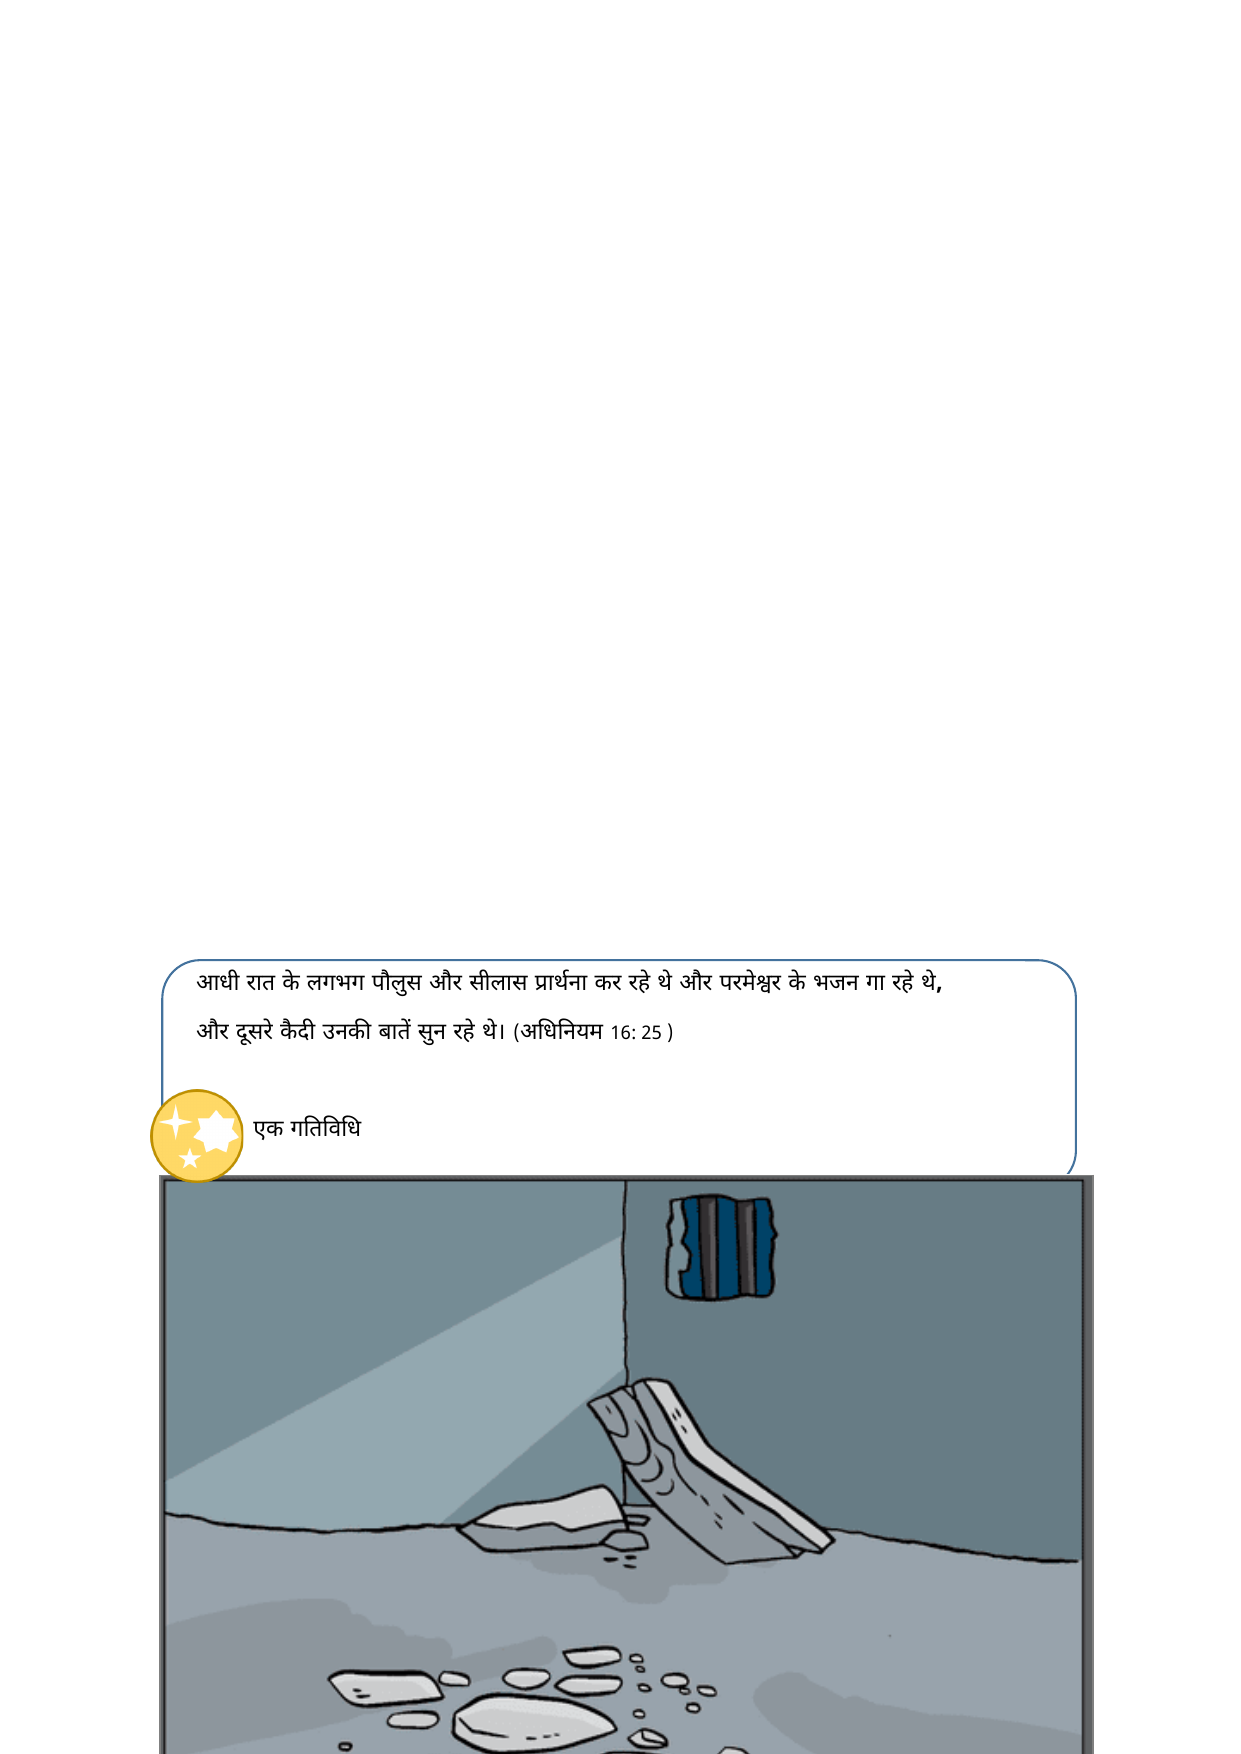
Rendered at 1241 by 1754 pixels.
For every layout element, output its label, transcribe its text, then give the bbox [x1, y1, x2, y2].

text आधी रात के लगभग पौलुस और सीलास प्रार्थना कर रहे थे और परमेश्वर के भजन गा रहे थे, [150, 969, 1090, 999]
text एक गतिविधि [244, 1115, 1090, 1142]
picture [150, 1089, 1092, 1754]
text और दूसरे कैदी उनकी बातें सुन रहे थे। (अधिनियम 16: 25 ) [150, 1018, 1090, 1047]
